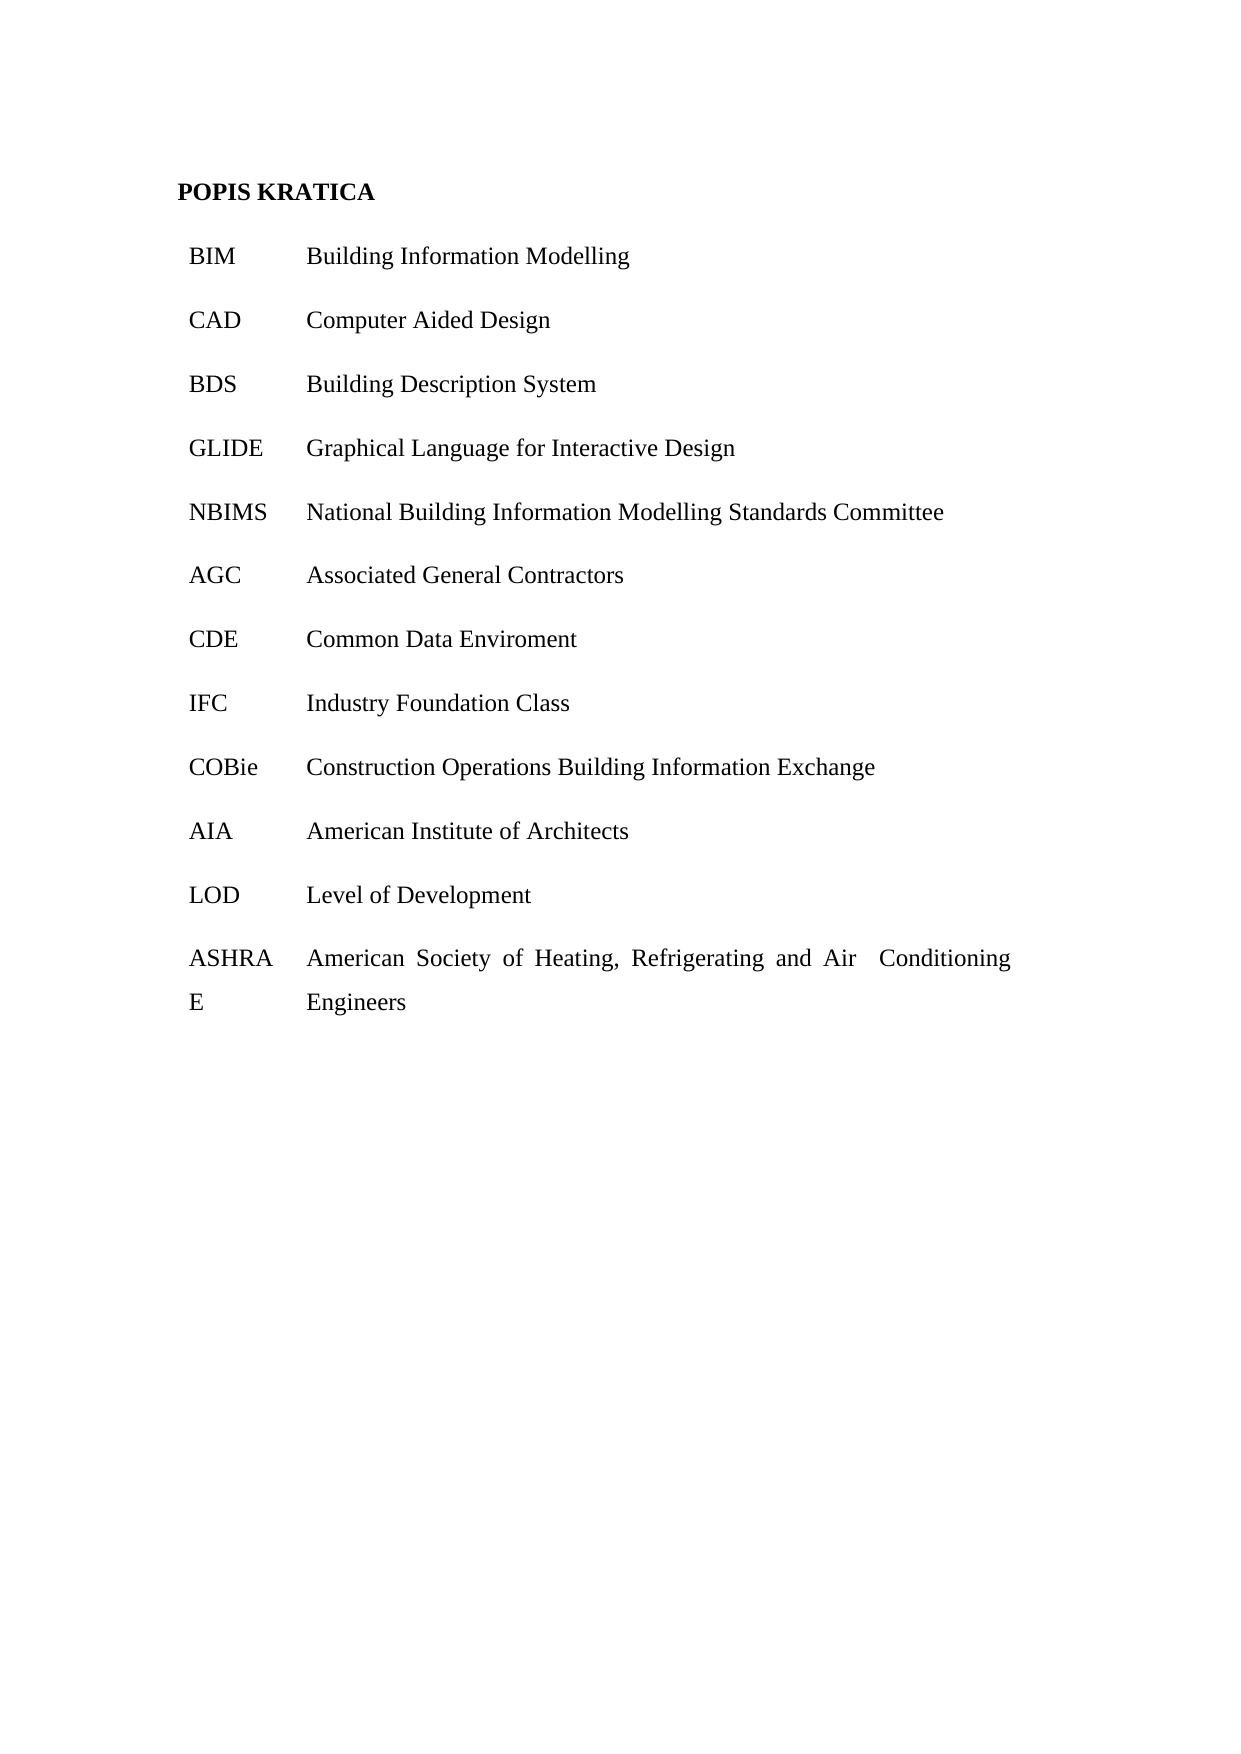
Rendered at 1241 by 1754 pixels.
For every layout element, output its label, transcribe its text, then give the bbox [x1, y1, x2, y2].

table_cell AIA [177, 816, 295, 880]
table_cell COBie [177, 752, 295, 816]
table_cell GLIDE [177, 433, 295, 497]
table_cell IFC [177, 688, 295, 752]
table_cell Construction Operations Building Information Exchange [295, 752, 1023, 816]
table_header BIM [177, 241, 295, 305]
table_cell Graphical Language for Interactive Design [295, 433, 1023, 497]
table_cell National Building Information Modelling Standards Committee [295, 497, 1023, 560]
table_cell LOD [177, 880, 295, 943]
table_cell ASHRAE [177, 944, 295, 1051]
table_cell Common Data Enviroment [295, 624, 1023, 688]
table_cell Building Description System [295, 369, 1023, 433]
table_cell NBIMS [177, 497, 295, 560]
table_cell Computer Aided Design [295, 305, 1023, 369]
table_cell Industry Foundation Class [295, 688, 1023, 752]
table_header Building Information Modelling [295, 241, 1023, 305]
table_cell AGC [177, 560, 295, 624]
text POPIS KRATICA [177, 177, 1063, 206]
table_cell CAD [177, 305, 295, 369]
table_cell Associated General Contractors [295, 560, 1023, 624]
table_cell American Institute of Architects [295, 816, 1023, 880]
table_cell Level of Development [295, 880, 1023, 943]
table_cell American Society of Heating, Refrigerating and Air Conditioning Engineers [295, 944, 1023, 1051]
table_cell BDS [177, 369, 295, 433]
table_cell CDE [177, 624, 295, 688]
